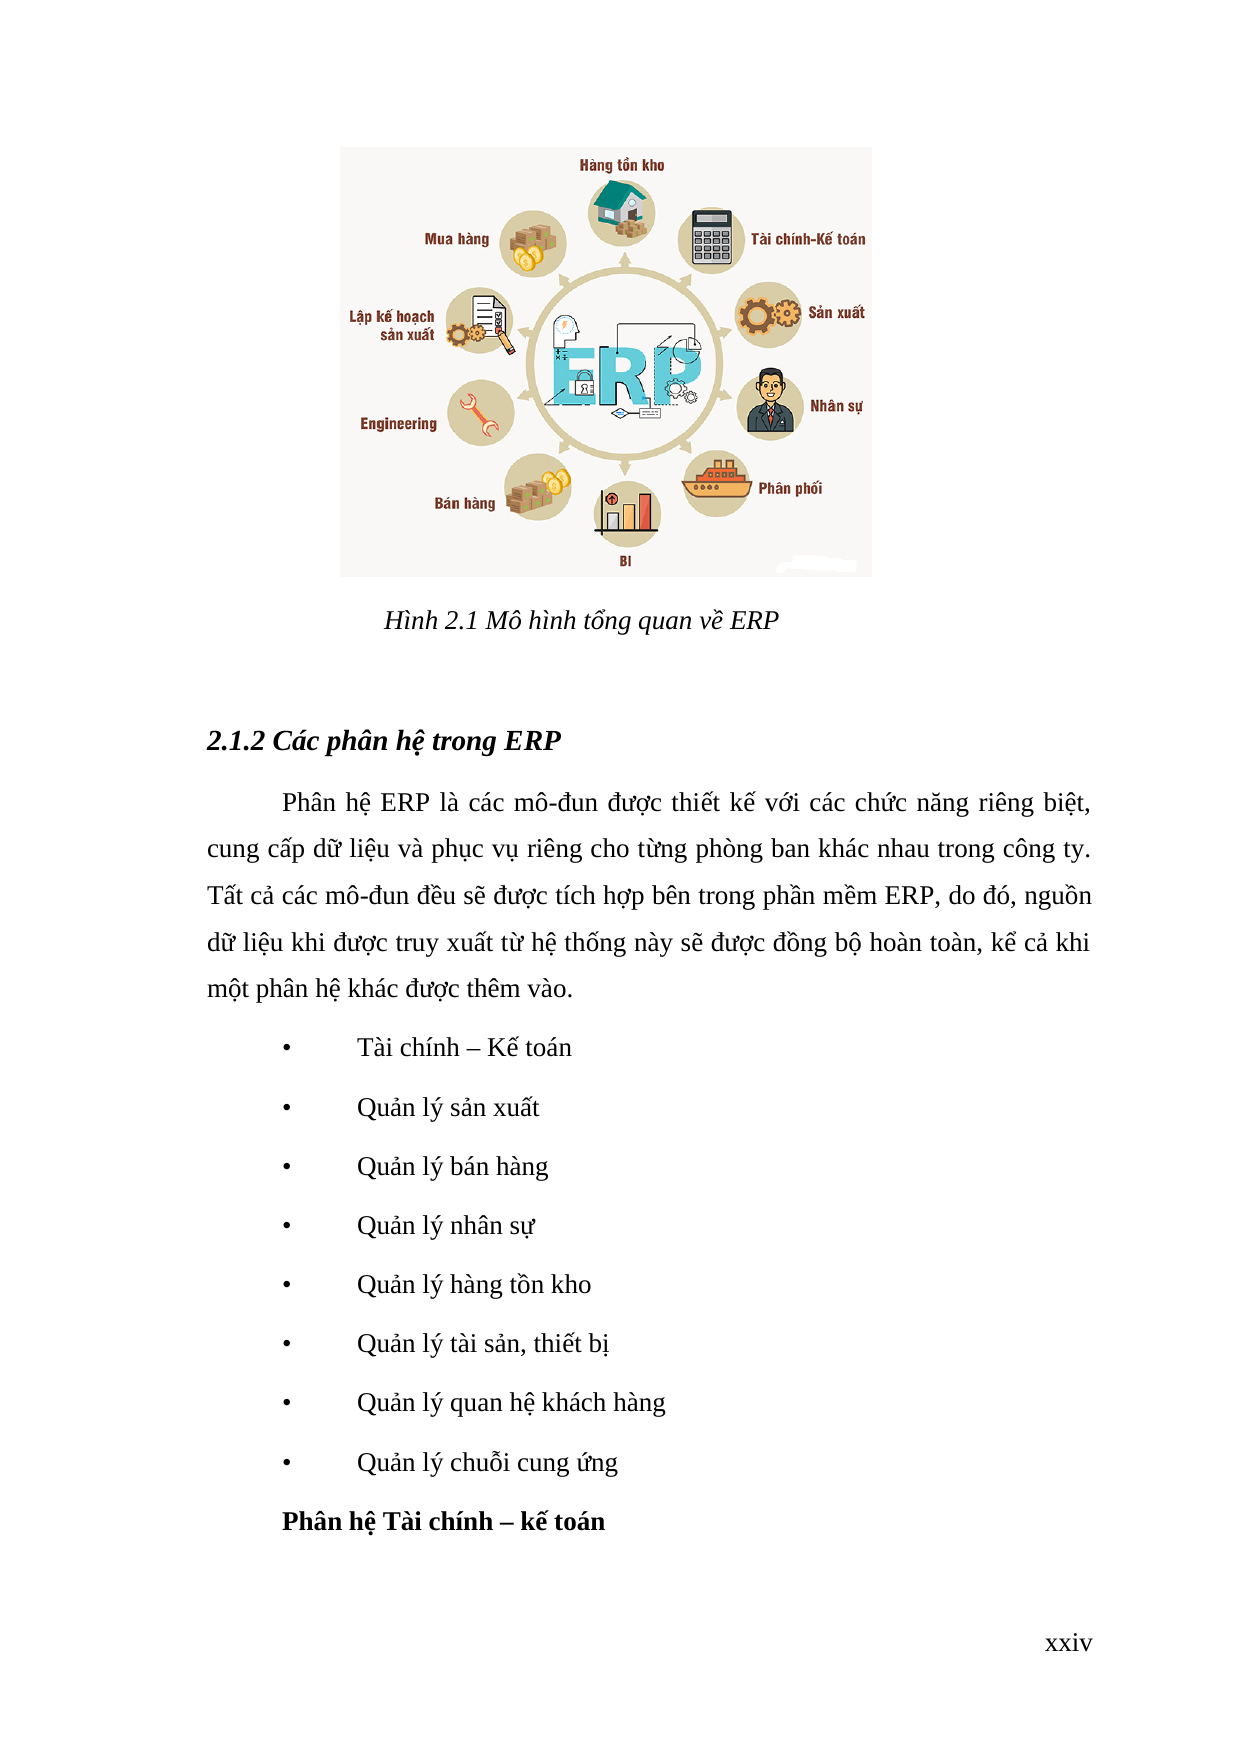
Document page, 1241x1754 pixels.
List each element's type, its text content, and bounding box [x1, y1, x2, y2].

text • Quản lý bán hàng [207, 1150, 1092, 1181]
text Hình 2.1 Mô hình tổng quan về ERP [207, 604, 1092, 636]
text • Quản lý tài sản, thiết bị [207, 1327, 1092, 1358]
text • Quản lý sản xuất [207, 1091, 1092, 1122]
subtitle 2.1.2 Các phân hệ trong ERP [207, 723, 1092, 756]
picture [339, 147, 875, 577]
text • Quản lý nhân sự [207, 1209, 1092, 1240]
text Phân hệ Tài chính – kế toán [207, 1505, 1092, 1536]
text • Quản lý chuỗi cung ứng [207, 1446, 1092, 1477]
text • Quản lý quan hệ khách hàng [207, 1386, 1092, 1418]
text • Tài chính – Kế toán [207, 1031, 1092, 1063]
text • Quản lý hàng tồn kho [207, 1268, 1092, 1299]
text Phân hệ ERP là các mô-đun được thiết kế với các chức năng riêng biệt, cung cấp dữ liệu và phục vụ riêng cho từng phòng ban khác nhau trong công ty. Tất cả các mô-đun đều sẽ được tích hợp bên trong phần mềm ERP, do đó, nguồn dữ liệu khi được truy xuất từ hệ thống này sẽ được đồng bộ hoàn toàn, kể cả khi một phân hệ khác được thêm vào. [207, 786, 1092, 1003]
